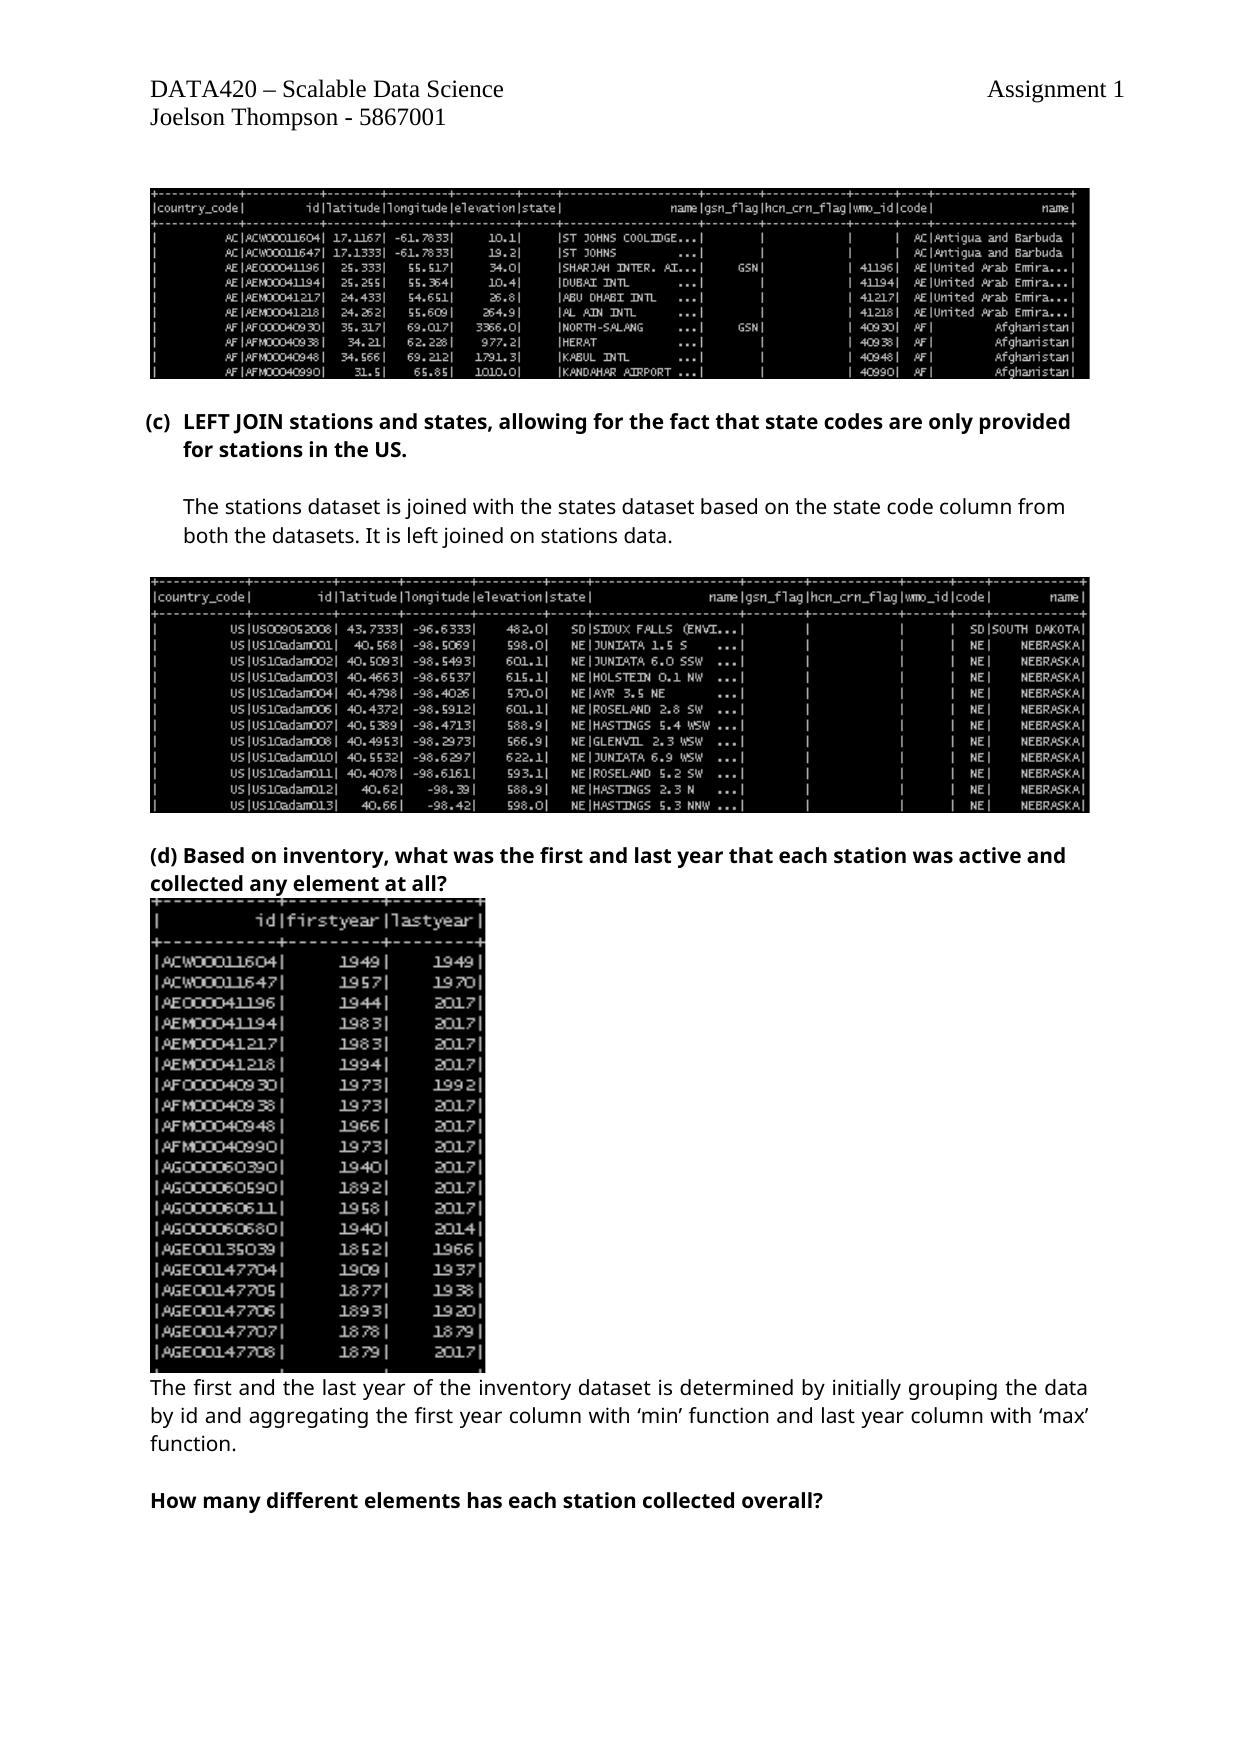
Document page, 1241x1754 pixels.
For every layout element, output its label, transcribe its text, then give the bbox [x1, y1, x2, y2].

text The first and the last year of the inventory dataset is determined by initially grouping the data by id and aggregating the first year column with ‘min’ function and last year column with ‘max’ function. [150, 1373, 1090, 1458]
picture [150, 898, 486, 1373]
text How many different elements has each station collected overall? [150, 1486, 1090, 1515]
text The stations dataset is joined with the states dataset based on the state code column from both the datasets. It is left joined on stations data. [183, 492, 1090, 549]
list LEFT JOIN stations and states, allowing for the fact that state codes are only provided for stations in the US. [145, 407, 1090, 464]
picture [150, 577, 1090, 813]
picture [150, 188, 1090, 379]
text (d) Based on inventory, what was the first and last year that each station was active and collected any element at all? [150, 841, 1090, 898]
